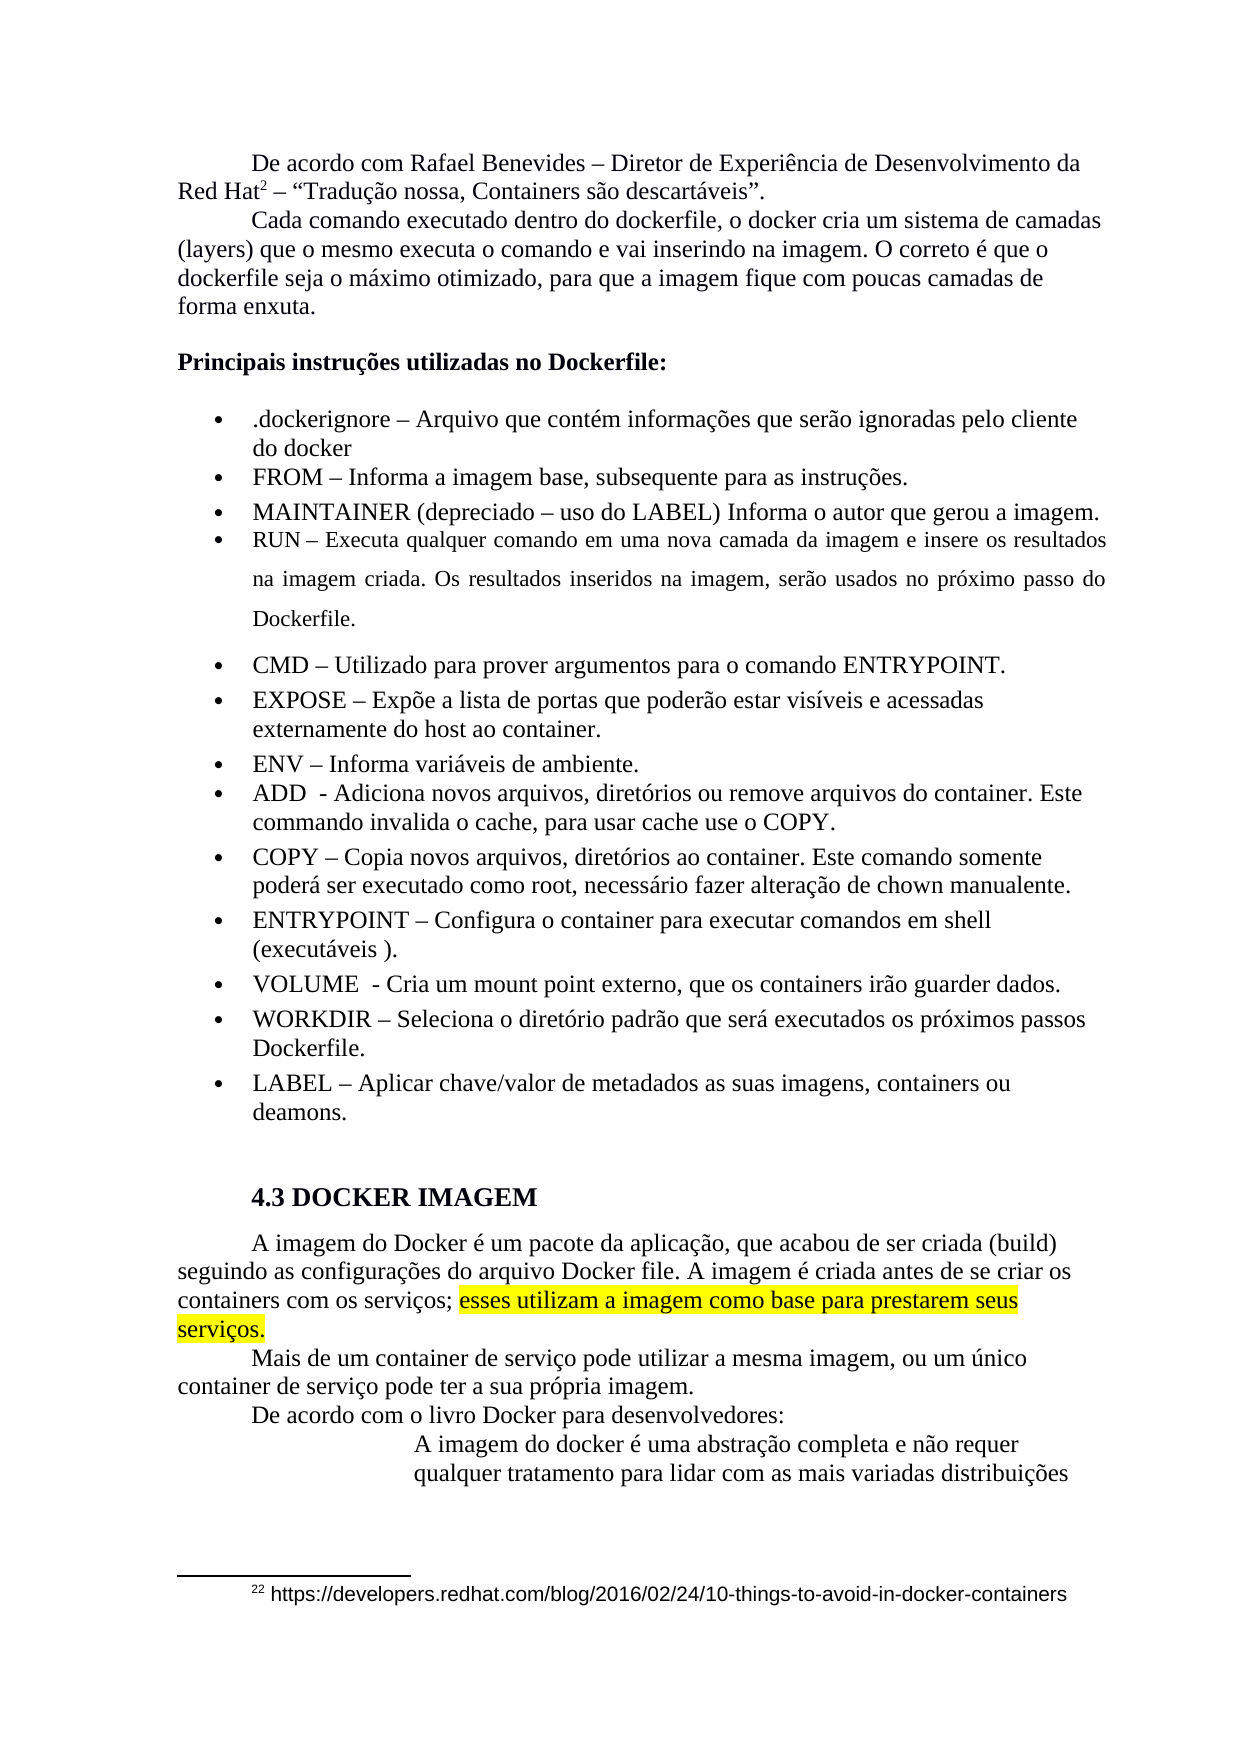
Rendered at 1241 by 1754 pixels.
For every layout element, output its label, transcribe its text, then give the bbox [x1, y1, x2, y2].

list ADD - Adiciona novos arquivos, diretórios ou remove arquivos do container. Este commando invalida o cache, para usar cache use o COPY. [215, 778, 1107, 835]
list MAINTAINER (depreciado – uso do LABEL) Informa o autor que gerou a imagem. [215, 497, 1107, 526]
list De acordo com Rafael Benevides – Diretor de Experiência de Desenvolvimento da Red Hat2 – “Tradução nossa, Containers são descartáveis”. [177, 148, 1107, 205]
text A imagem do Docker é um pacote da aplicação, que acabou de ser criada (build) seguindo as configurações do arquivo Docker file. A imagem é criada antes de se criar os containers com os serviços; esses utilizam a imagem como base para prestarem seus serviços. [177, 1228, 1107, 1343]
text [413, 1429, 1107, 1486]
text De acordo com o livro Docker para desenvolvedores: [177, 1400, 1107, 1429]
list CMD – Utilizado para prover argumentos para o comando ENTRYPOINT. [215, 650, 1107, 679]
list ENV – Informa variáveis de ambiente. [215, 749, 1107, 778]
text 4.3 DOCKER IMAGEM [177, 1181, 1107, 1212]
list WORKDIR – Seleciona o diretório padrão que será executados os próximos passos Dockerfile. [215, 1004, 1107, 1062]
list Cada comando executado dentro do dockerfile, o docker cria um sistema de camadas (layers) que o mesmo executa o comando e vai inserindo na imagem. O correto é que o dockerfile seja o máximo otimizado, para que a imagem fique com poucas camadas de forma enxuta. [177, 205, 1107, 320]
list .dockerignore – Arquivo que contém informações que serão ignoradas pelo cliente do docker [215, 404, 1107, 462]
list COPY – Copia novos arquivos, diretórios ao container. Este comando somente poderá ser executado como root, necessário fazer alteração de chown manualente. [215, 842, 1107, 899]
list Principais instruções utilizadas no Dockerfile: [177, 347, 1107, 375]
text Mais de um container de serviço pode utilizar a mesma imagem, ou um único container de serviço pode ter a sua própria imagem. [177, 1343, 1107, 1400]
list FROM – Informa a imagem base, subsequente para as instruções. [215, 462, 1107, 491]
list VOLUME - Cria um mount point externo, que os containers irão guarder dados. [215, 969, 1107, 998]
list LABEL – Aplicar chave/valor de metadados as suas imagens, containers ou deamons. [215, 1068, 1107, 1125]
list RUN – Executa qualquer comando em uma nova camada da imagem e insere os resultados na imagem criada. Os resultados inseridos na imagem, serão usados no próximo passo do Dockerfile. [215, 526, 1107, 631]
list EXPOSE – Expõe a lista de portas que poderão estar visíveis e acessadas externamente do host ao container. [215, 685, 1107, 743]
list ENTRYPOINT – Configura o container para executar comandos em shell (executáveis ). [215, 905, 1107, 963]
